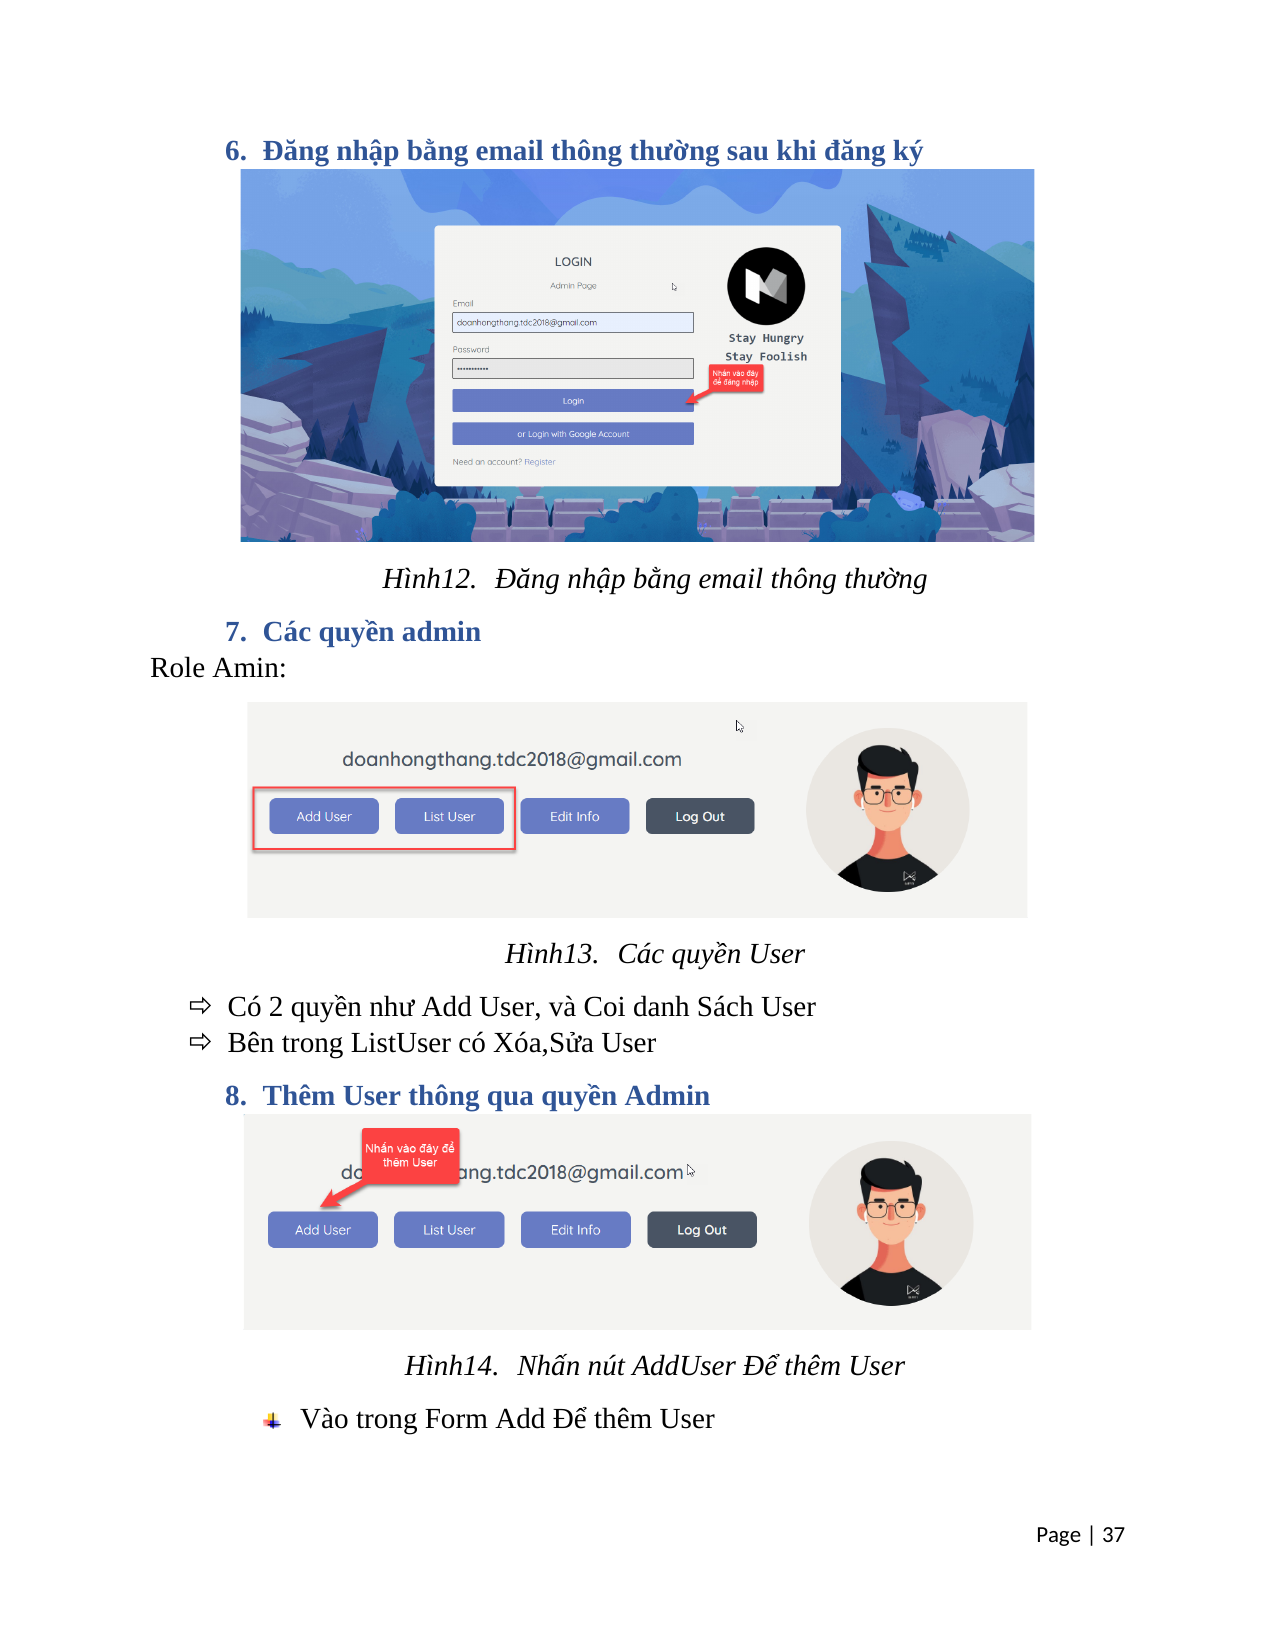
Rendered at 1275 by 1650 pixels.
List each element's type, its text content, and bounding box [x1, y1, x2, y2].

text Các quyền User [187, 936, 1125, 970]
text Đăng nhập bằng email thông thường [187, 561, 1125, 594]
picture [247, 702, 1028, 918]
subtitle Thêm User thông qua quyền Admin [225, 1078, 1125, 1112]
subtitle Các quyền admin [225, 614, 1125, 647]
picture [240, 169, 1035, 542]
list Bên trong ListUser có Xóa,Sửa User [187, 1025, 1125, 1059]
text Nhấn nút AddUser Để thêm User [187, 1348, 1125, 1382]
picture [243, 1114, 1032, 1330]
list Có 2 quyền như Add User, và Coi danh Sách User [187, 989, 1125, 1023]
picture [263, 1411, 281, 1429]
list Vào trong Form Add Để thêm User [262, 1401, 1125, 1434]
subtitle Đăng nhập bằng email thông thường sau khi đăng ký [225, 133, 1125, 166]
text Role Amin: [150, 650, 1125, 683]
